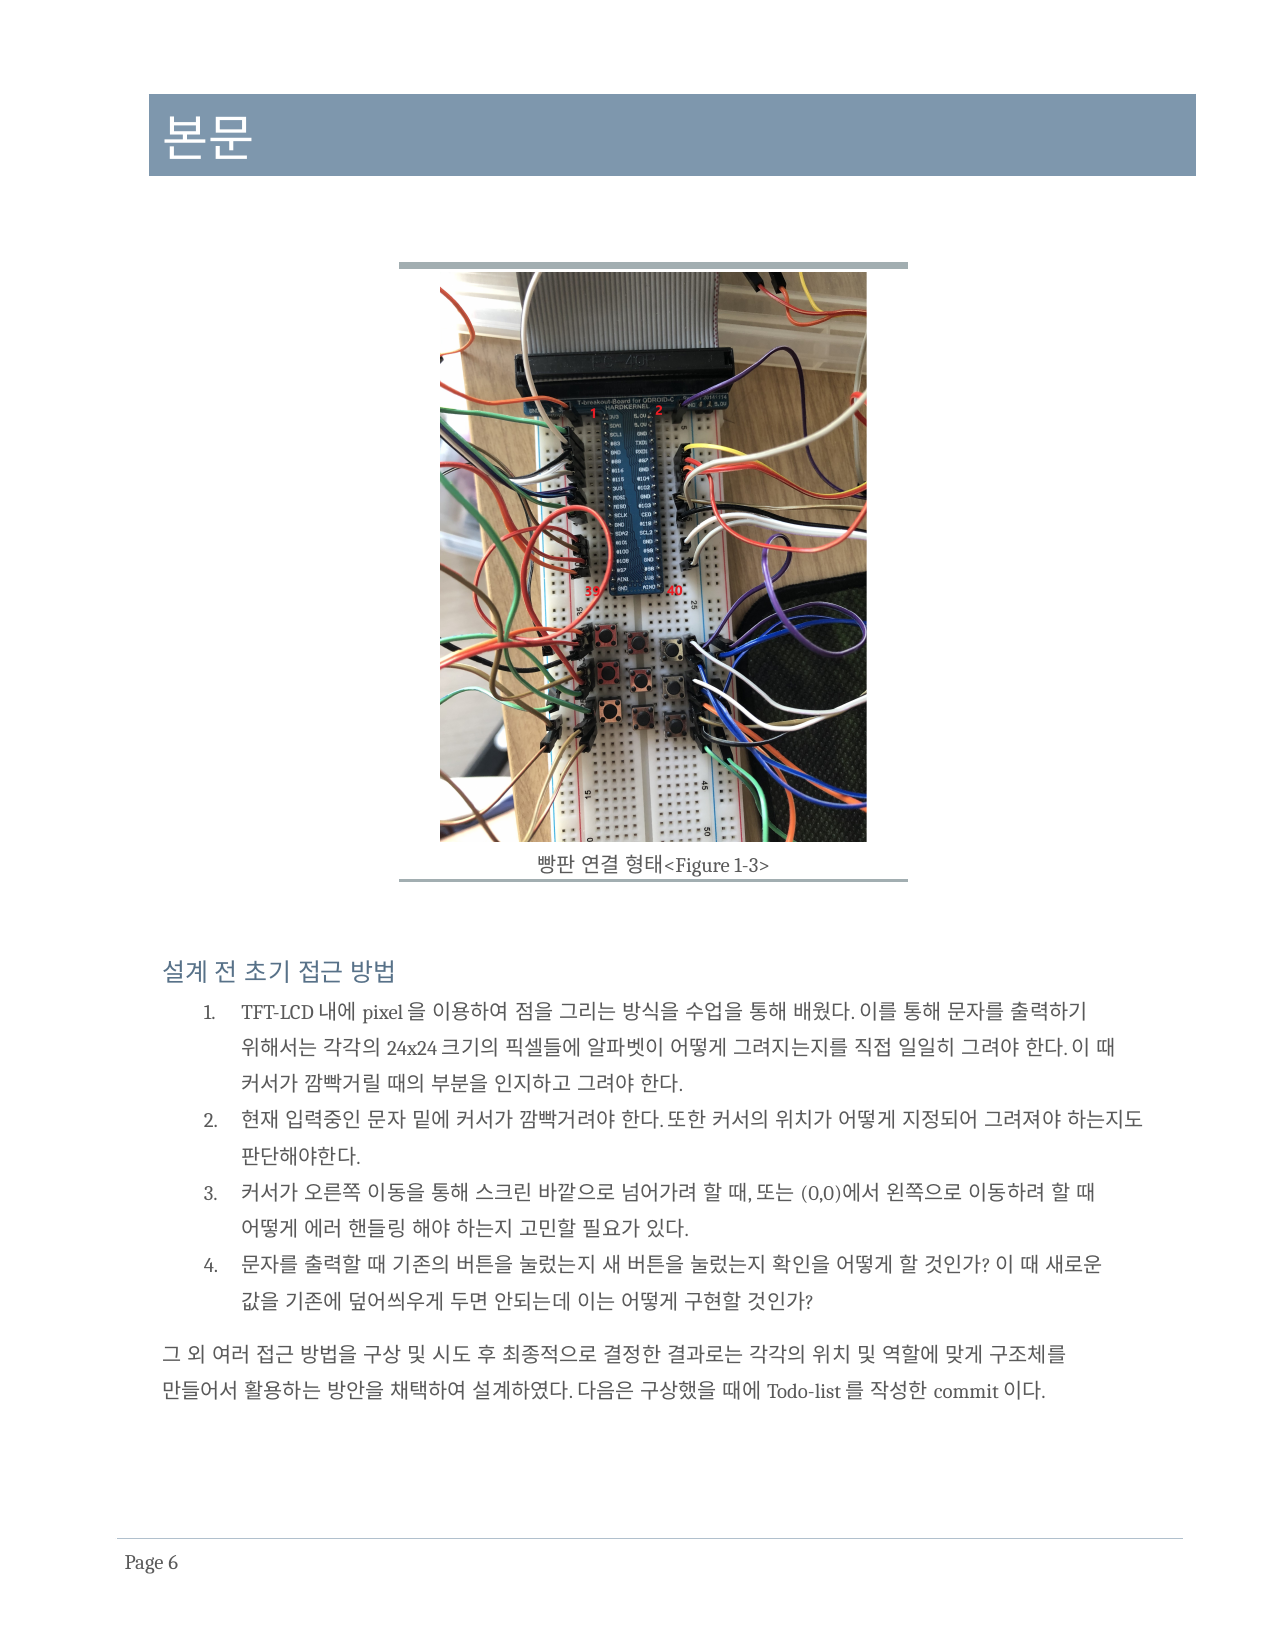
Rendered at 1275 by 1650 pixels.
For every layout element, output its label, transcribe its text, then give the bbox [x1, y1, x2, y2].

text 그 외 여러 접근 방법을 구상 및 시도 후 최종적으로 결정한 결과로는 각각의 위치 및 역할에 맞게 구조체를 만들어서 활용하는 방안을 채택하여 설계하였다. 다음은 구상했을 때에 Todo-list를 작성한 commit이다. [162, 1338, 1145, 1404]
list 커서가 오른쪽 이동을 통해 스크린 바깥으로 넘어가려 할 때, 또는 (0,0)에서 왼쪽으로 이동하려 할 때 어떻게 에러 핸들링 해야 하는지 고민할 필요가 있다. [203, 1176, 1145, 1243]
list 문자를 출력할 때 기존의 버튼을 눌렀는지 새 버튼을 눌렀는지 확인을 어떻게 할 것인가? 이 때 새로운 값을 기존에 덮어씌우게 두면 안되는데 이는 어떻게 구현할 것인가? [203, 1249, 1145, 1315]
table_cell 빵판 연결 형태<Figure 1-3> [399, 845, 908, 879]
list 현재 입력중인 문자 밑에 커서가 깜빡거려야 한다. 또한 커서의 위치가 어떻게 지정되어 그려져야 하는지도 판단해야한다. [203, 1104, 1145, 1170]
list TFT-LCD내에 pixel을 이용하여 점을 그리는 방식을 수업을 통해 배웠다. 이를 통해 문자를 출력하기 위해서는 각각의 24x24 크기의 픽셀들에 알파벳이 어떻게 그려지는지를 직접 일일히 그려야 한다. 이 때 커서가 깜빡거릴 때의 부분을 인지하고 그려야 한다. [203, 995, 1145, 1098]
picture [440, 272, 867, 842]
table_cell [399, 269, 908, 841]
subtitle 설계 전 초기 접근 방법 [162, 952, 1145, 989]
